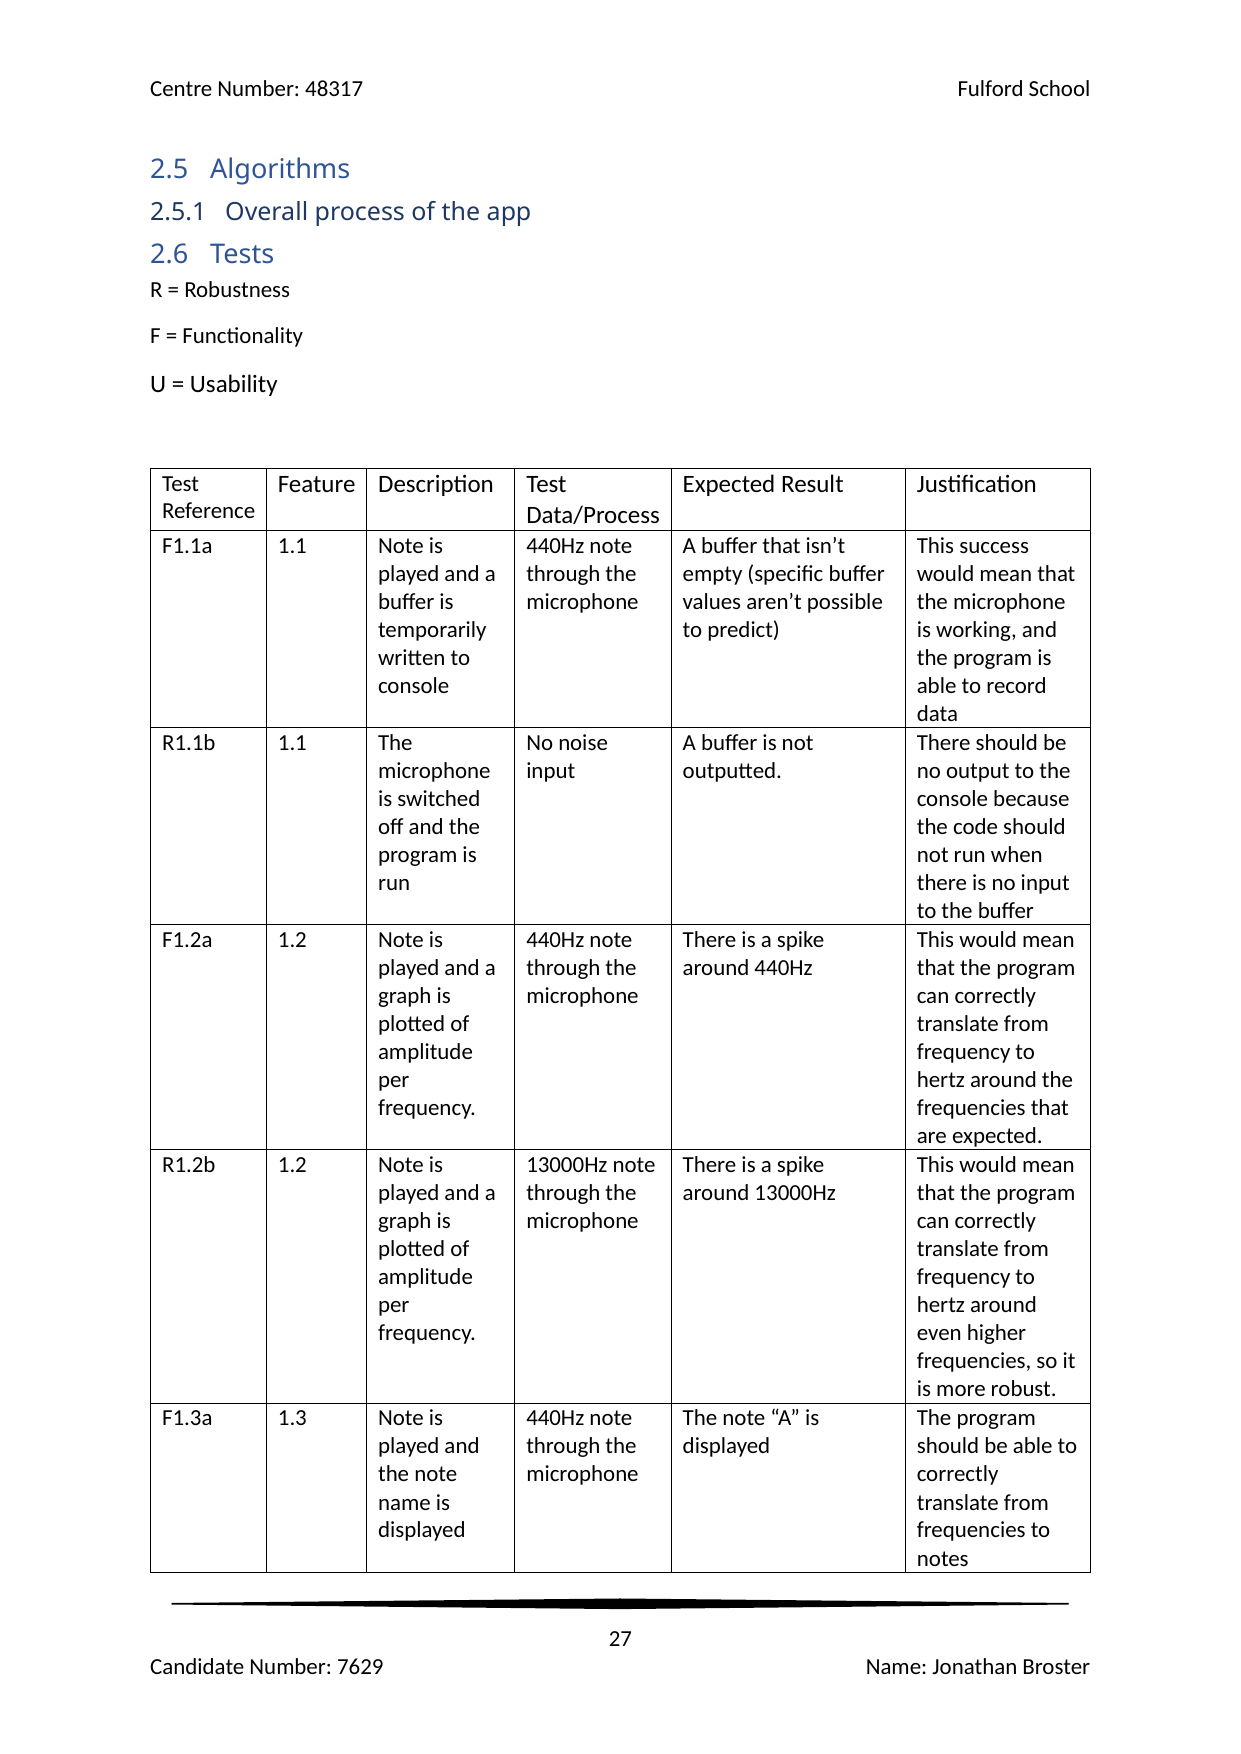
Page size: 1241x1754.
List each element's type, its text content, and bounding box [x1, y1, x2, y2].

table_cell This would mean that the program can correctly translate from frequency to hertz around the frequencies that are expected. [906, 925, 1090, 1149]
table_cell 13000Hz note through the microphone [515, 1150, 671, 1402]
table_cell R1.1b [151, 728, 266, 924]
table_cell F1.1a [151, 531, 266, 727]
text R = Robustness [150, 275, 1090, 303]
text F = Functionality [150, 322, 1090, 349]
table_cell 1.1 [267, 531, 366, 727]
table_cell 1.3 [267, 1404, 366, 1572]
table_cell There is a spike around 13000Hz [672, 1150, 905, 1402]
subtitle Overall process of the app [150, 194, 1090, 228]
table_cell R1.2b [151, 1150, 266, 1402]
subtitle Algorithms [150, 150, 1090, 187]
table_cell This success would mean that the microphone is working, and the program is able to record data [906, 531, 1090, 727]
table_cell Note is played and a graph is plotted of amplitude per frequency. [367, 1150, 514, 1402]
table_cell 1.2 [267, 1150, 366, 1402]
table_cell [367, 1404, 514, 1572]
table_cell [672, 1404, 905, 1572]
table_cell The microphone is switched off and the program is run [367, 728, 514, 924]
subtitle Tests [150, 235, 1090, 272]
table_cell 440Hz note through the microphone [515, 1404, 671, 1572]
table_cell F1.3a [151, 1404, 266, 1572]
table_cell This would mean that the program can correctly translate from frequency to hertz around even higher frequencies, so it is more robust. [906, 1150, 1090, 1402]
table_cell F1.2a [151, 925, 266, 1149]
table_cell Note is played and a graph is plotted of amplitude per frequency. [367, 925, 514, 1149]
table_header Test Data/Process [515, 469, 671, 530]
table_header Justification [906, 469, 1090, 530]
table_cell A buffer that isn’t empty (specific buffer values aren’t possible to predict) [672, 531, 905, 727]
text U = Usability [150, 368, 1090, 399]
table_cell 1.1 [267, 728, 366, 924]
table_header Feature [267, 469, 366, 530]
table_cell A buffer is not outputted. [672, 728, 905, 924]
table_header Expected Result [672, 469, 905, 530]
table_cell 440Hz note through the microphone [515, 531, 671, 727]
table_cell 1.2 [267, 925, 366, 1149]
table_cell 440Hz note through the microphone [515, 925, 671, 1149]
table_header Test Reference [151, 469, 266, 530]
table_cell There is a spike around 440Hz [672, 925, 905, 1149]
table_cell Note is played and a buffer is temporarily written to console [367, 531, 514, 727]
table_cell The program should be able to correctly translate from frequencies to notes [906, 1404, 1090, 1572]
table_header Description [367, 469, 514, 530]
table_cell There should be no output to the console because the code should not run when there is no input to the buffer [906, 728, 1090, 924]
table_cell No noise input [515, 728, 671, 924]
